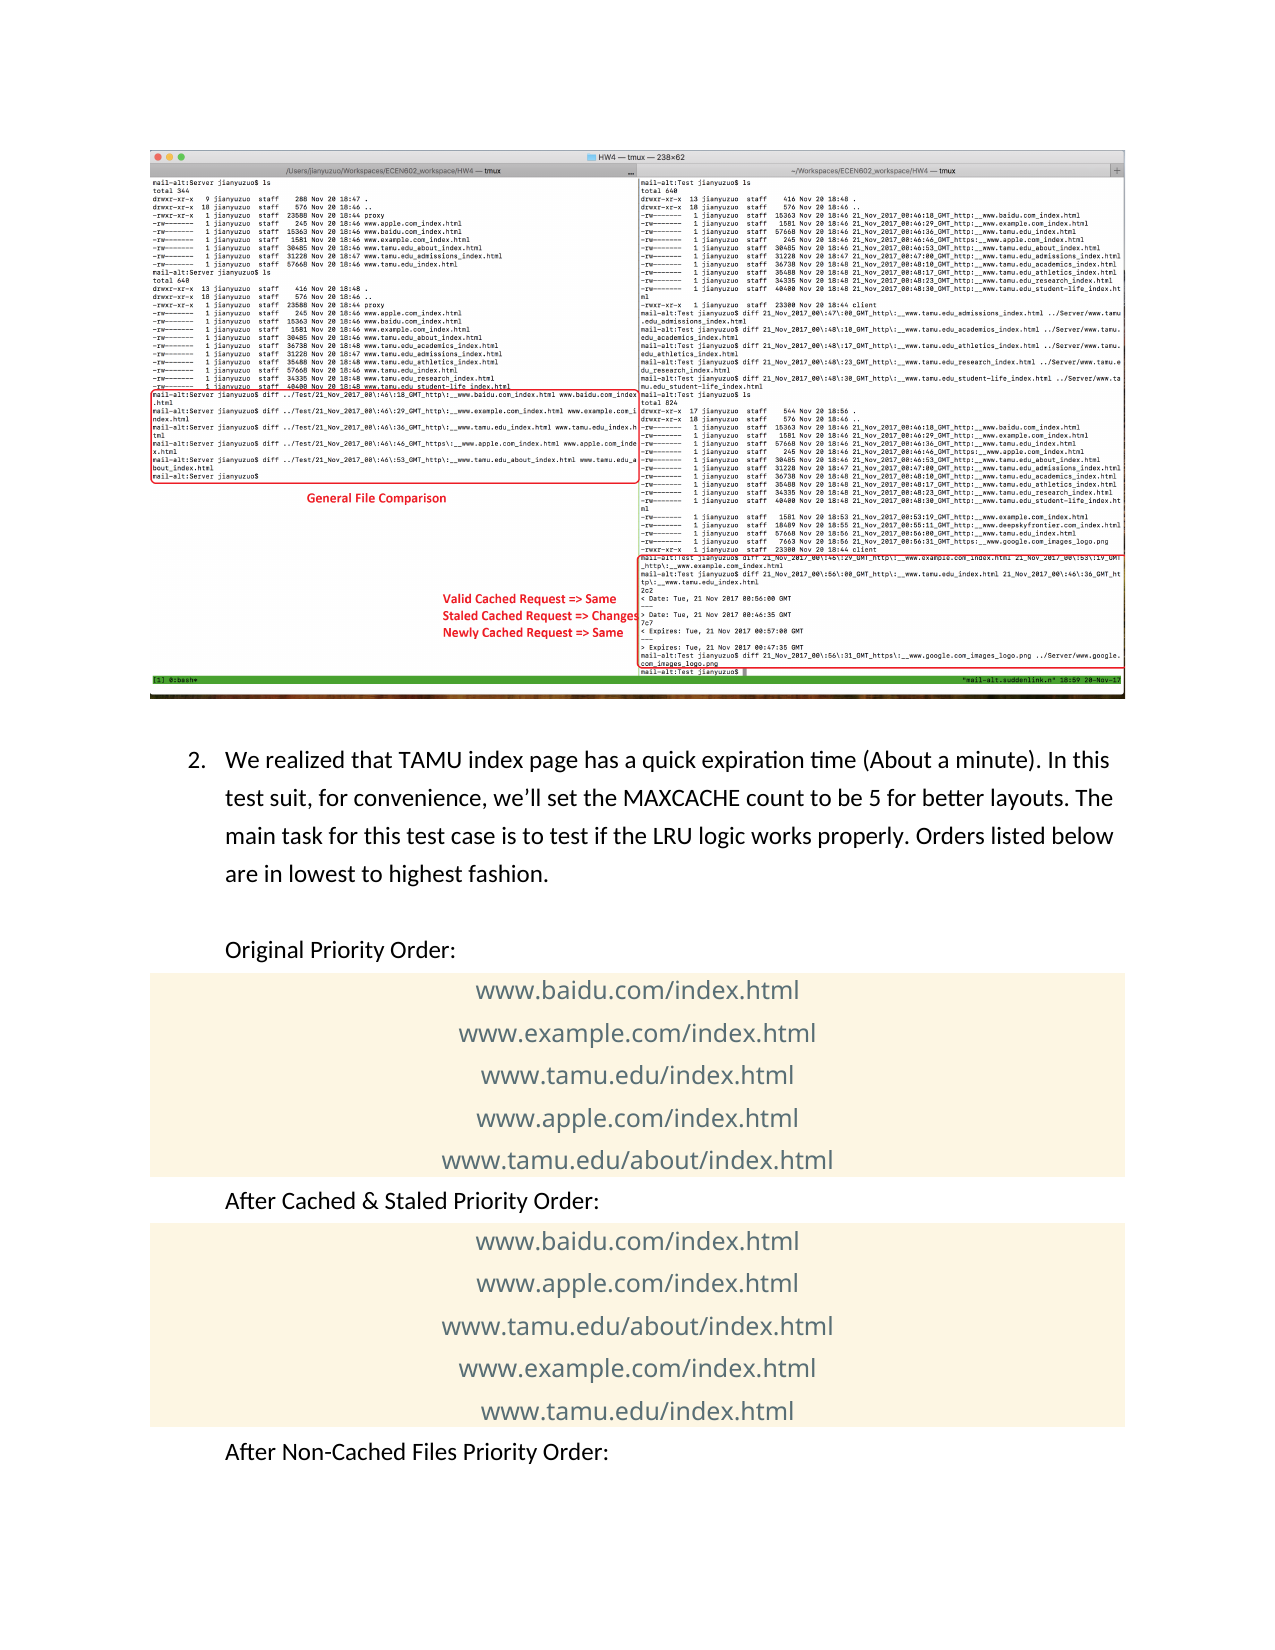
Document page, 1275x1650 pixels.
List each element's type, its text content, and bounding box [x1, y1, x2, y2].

text www.example.com/index.html [150, 1015, 1125, 1049]
text www.tamu.edu/index.html [150, 1393, 1125, 1427]
text www.apple.com/index.html [150, 1266, 1125, 1300]
list Original Priority Order: [225, 935, 1125, 965]
text www.tamu.edu/about/index.html [150, 1308, 1125, 1342]
list After Cached & Staled Priority Order: [225, 1185, 1125, 1216]
text www.baidu.com/index.html [150, 1223, 1125, 1257]
text www.apple.com/index.html [150, 1100, 1125, 1134]
text www.tamu.edu/about/index.html [150, 1143, 1125, 1177]
text www.tamu.edu/index.html [150, 1058, 1125, 1092]
list We realized that TAMU index page has a quick expiration time (About a minute). In this test suit, for convenience, we’ll set the MAXCACHE count to be 5 for better layouts. The main task for this test case is to test if the LRU logic works properly. Orders listed below are in lowest to highest fashion. [187, 744, 1125, 889]
text www.example.com/index.html [150, 1351, 1125, 1385]
text After Non-Cached Files Priority Order: [150, 1436, 1125, 1466]
text www.baidu.com/index.html [150, 973, 1125, 1007]
picture [150, 150, 1125, 699]
